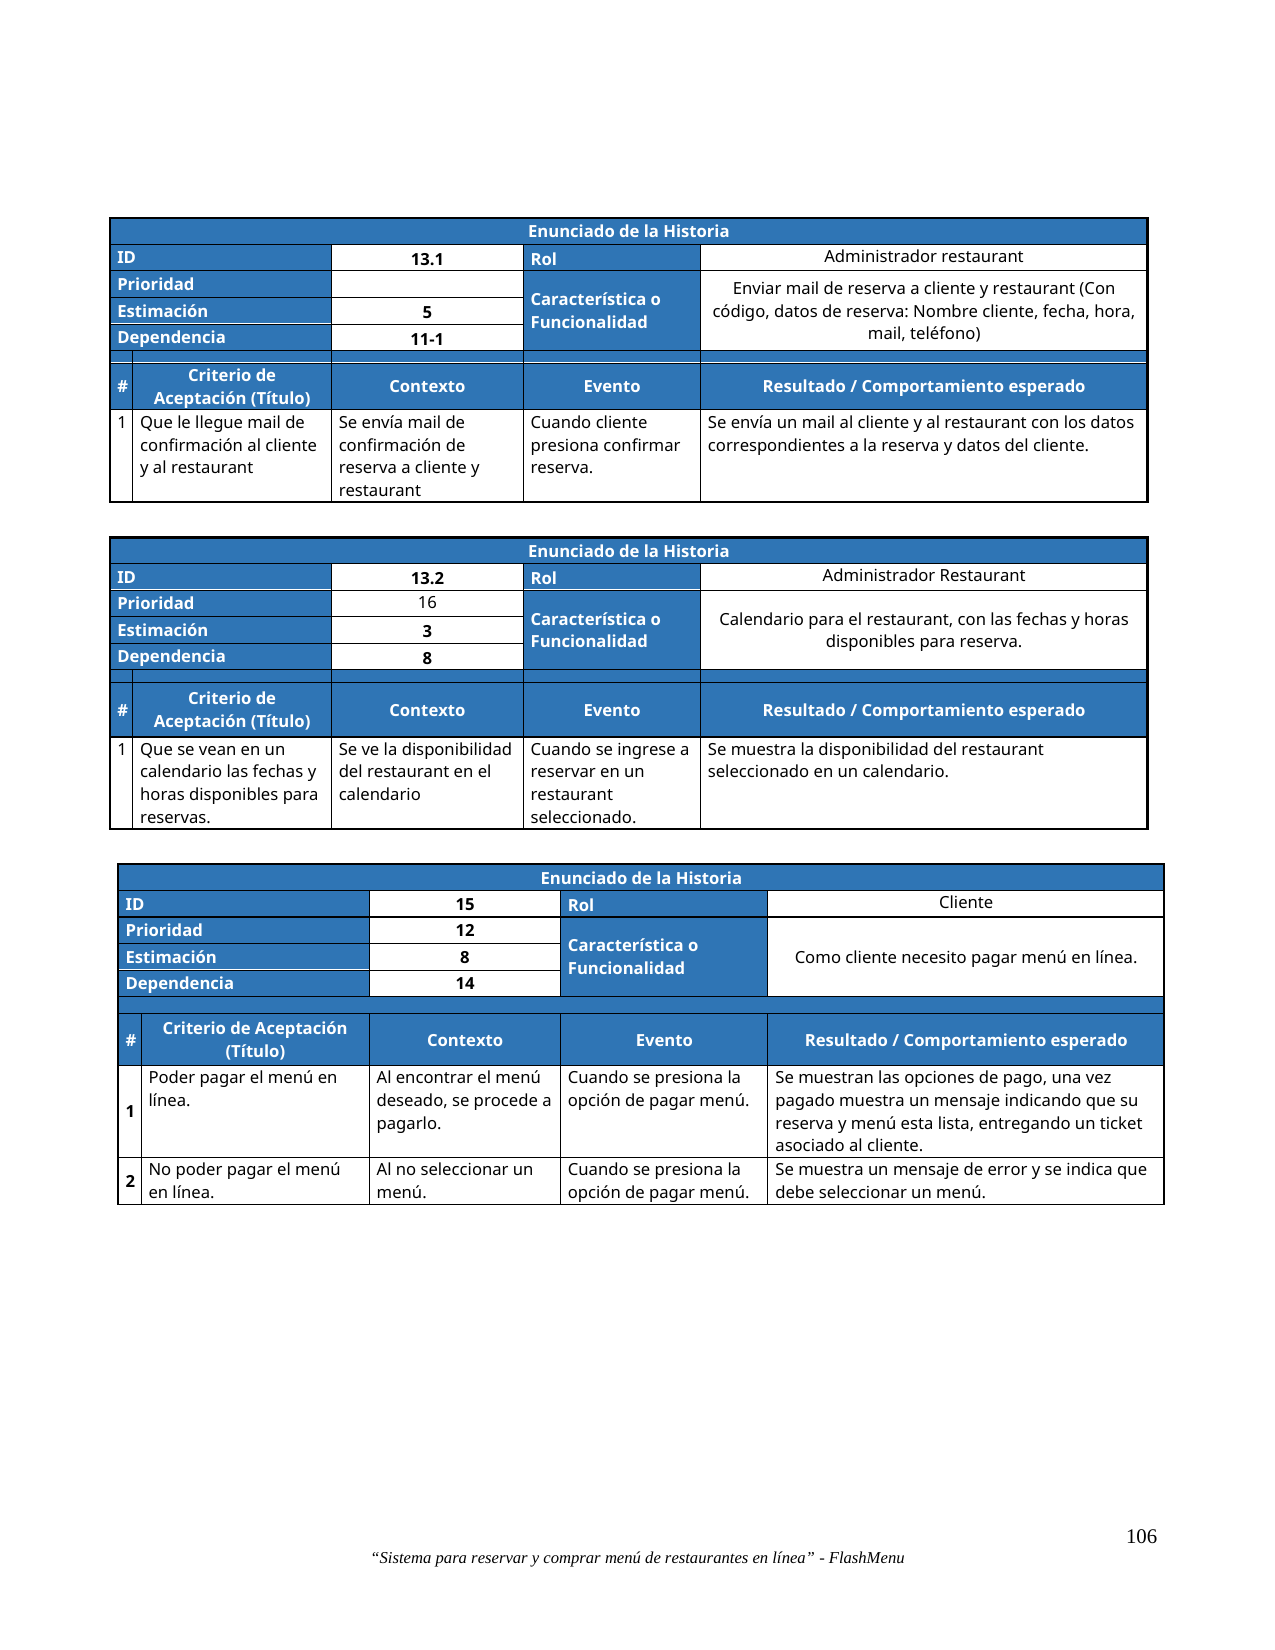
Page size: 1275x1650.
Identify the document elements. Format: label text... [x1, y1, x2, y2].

table_cell Característica o Funcionalidad [524, 591, 700, 669]
table_cell [111, 670, 132, 682]
table_cell ID [111, 564, 331, 589]
table_cell Se envía mail de confirmación de reserva a cliente y restaurant [332, 410, 523, 501]
table_cell ID [119, 891, 369, 916]
table_cell Que le llegue mail de confirmación al cliente y al restaurant [133, 410, 331, 501]
table_cell Rol [561, 891, 767, 916]
table_cell Prioridad [111, 271, 331, 297]
table_cell Evento [524, 683, 700, 736]
table_cell Poder pagar el menú en línea. [142, 1066, 369, 1157]
table_cell 8 [332, 644, 523, 669]
table_cell Rol [524, 245, 700, 270]
table_cell Cuando se ingrese a reservar en un restaurant seleccionado. [524, 738, 700, 828]
table_cell Contexto [332, 364, 523, 409]
table_cell Se muestra un mensaje de error y se indica que debe seleccionar un menú. [768, 1158, 1163, 1204]
table_cell Cuando se presiona la opción de pagar menú. [561, 1066, 767, 1157]
table_cell [119, 997, 1163, 1013]
table_cell 11-1 [332, 325, 523, 350]
table_cell Cliente [768, 891, 1163, 916]
table_cell 13.1 [332, 245, 523, 270]
table_cell Resultado / Comportamiento esperado [701, 364, 1146, 409]
table_cell 2 [119, 1158, 141, 1204]
table_cell [332, 351, 523, 362]
table_cell [524, 351, 700, 362]
table_cell Evento [561, 1014, 767, 1065]
table_cell [524, 670, 700, 682]
table_cell [701, 670, 1146, 682]
table_cell Estimación [111, 617, 331, 643]
table_cell Como cliente necesito pagar menú en línea. [768, 918, 1163, 996]
table_cell Evento [524, 364, 700, 409]
table_cell Criterio de Aceptación (Título) [142, 1014, 369, 1065]
table_cell [701, 351, 1146, 362]
table_cell Se ve la disponibilidad del restaurant en el calendario [332, 738, 523, 828]
table_cell Criterio de Aceptación (Título) [133, 683, 331, 736]
table_cell 1 [111, 410, 132, 501]
table_cell Dependencia [111, 325, 331, 350]
table_cell [111, 351, 132, 362]
table_cell Se muestran las opciones de pago, una vez pagado muestra un mensaje indicando que su reserva y menú esta lista, entregando un ticket asociado al cliente. [768, 1066, 1163, 1157]
table_cell Al no seleccionar un menú. [370, 1158, 560, 1204]
table_cell Calendario para el restaurant, con las fechas y horas disponibles para reserva. [701, 591, 1146, 669]
table_cell [332, 271, 523, 297]
table_cell Resultado / Comportamiento esperado [768, 1014, 1163, 1065]
table_cell Dependencia [111, 644, 331, 669]
table_cell Prioridad [111, 591, 331, 616]
table_cell Administrador Restaurant [701, 564, 1146, 589]
table_cell Enviar mail de reserva a cliente y restaurant (Con código, datos de reserva: Nombre cliente, fecha, hora, mail, teléfono) [701, 271, 1146, 350]
table_header Enunciado de la Historia [111, 219, 1146, 244]
table_cell Se muestra la disponibilidad del restaurant seleccionado en un calendario. [701, 738, 1146, 828]
table_cell 8 [370, 944, 560, 969]
table_cell Prioridad [119, 918, 369, 943]
table_cell Característica o Funcionalidad [561, 918, 767, 996]
table_cell 16 [332, 591, 523, 616]
table_cell Rol [524, 564, 700, 589]
table_cell Contexto [332, 683, 523, 736]
table_cell 1 [111, 738, 132, 828]
table_cell 15 [370, 891, 560, 916]
table_cell Cuando cliente presiona confirmar reserva. [524, 410, 700, 501]
table_cell ID [111, 245, 331, 270]
table_cell [133, 670, 331, 682]
table_cell [332, 670, 523, 682]
table_cell Administrador restaurant [701, 245, 1146, 270]
table_header Enunciado de la Historia [111, 539, 1146, 563]
table_cell # [111, 683, 132, 736]
table_cell 14 [370, 971, 560, 996]
table_cell 13.2 [332, 564, 523, 589]
table_cell Al encontrar el menú deseado, se procede a pagarlo. [370, 1066, 560, 1157]
table_cell [133, 351, 331, 362]
table_cell # [111, 364, 132, 409]
table_cell Que se vean en un calendario las fechas y horas disponibles para reservas. [133, 738, 331, 828]
table_cell Estimación [111, 298, 331, 323]
table_cell 5 [332, 298, 523, 323]
table_cell Estimación [119, 944, 369, 969]
table_cell Resultado / Comportamiento esperado [701, 683, 1146, 736]
table_cell 1 [119, 1066, 141, 1157]
table_cell No poder pagar el menú en línea. [142, 1158, 369, 1204]
table_cell Cuando se presiona la opción de pagar menú. [561, 1158, 767, 1204]
table_cell Contexto [370, 1014, 560, 1065]
table_cell Criterio de Aceptación (Título) [133, 364, 331, 409]
table_header Enunciado de la Historia [119, 865, 1163, 890]
table_cell 12 [370, 918, 560, 943]
table_cell Dependencia [119, 971, 369, 996]
table_cell Se envía un mail al cliente y al restaurant con los datos correspondientes a la reserva y datos del cliente. [701, 410, 1146, 501]
table_cell # [119, 1014, 141, 1065]
table_cell Característica o Funcionalidad [524, 271, 700, 350]
table_cell 3 [332, 617, 523, 643]
